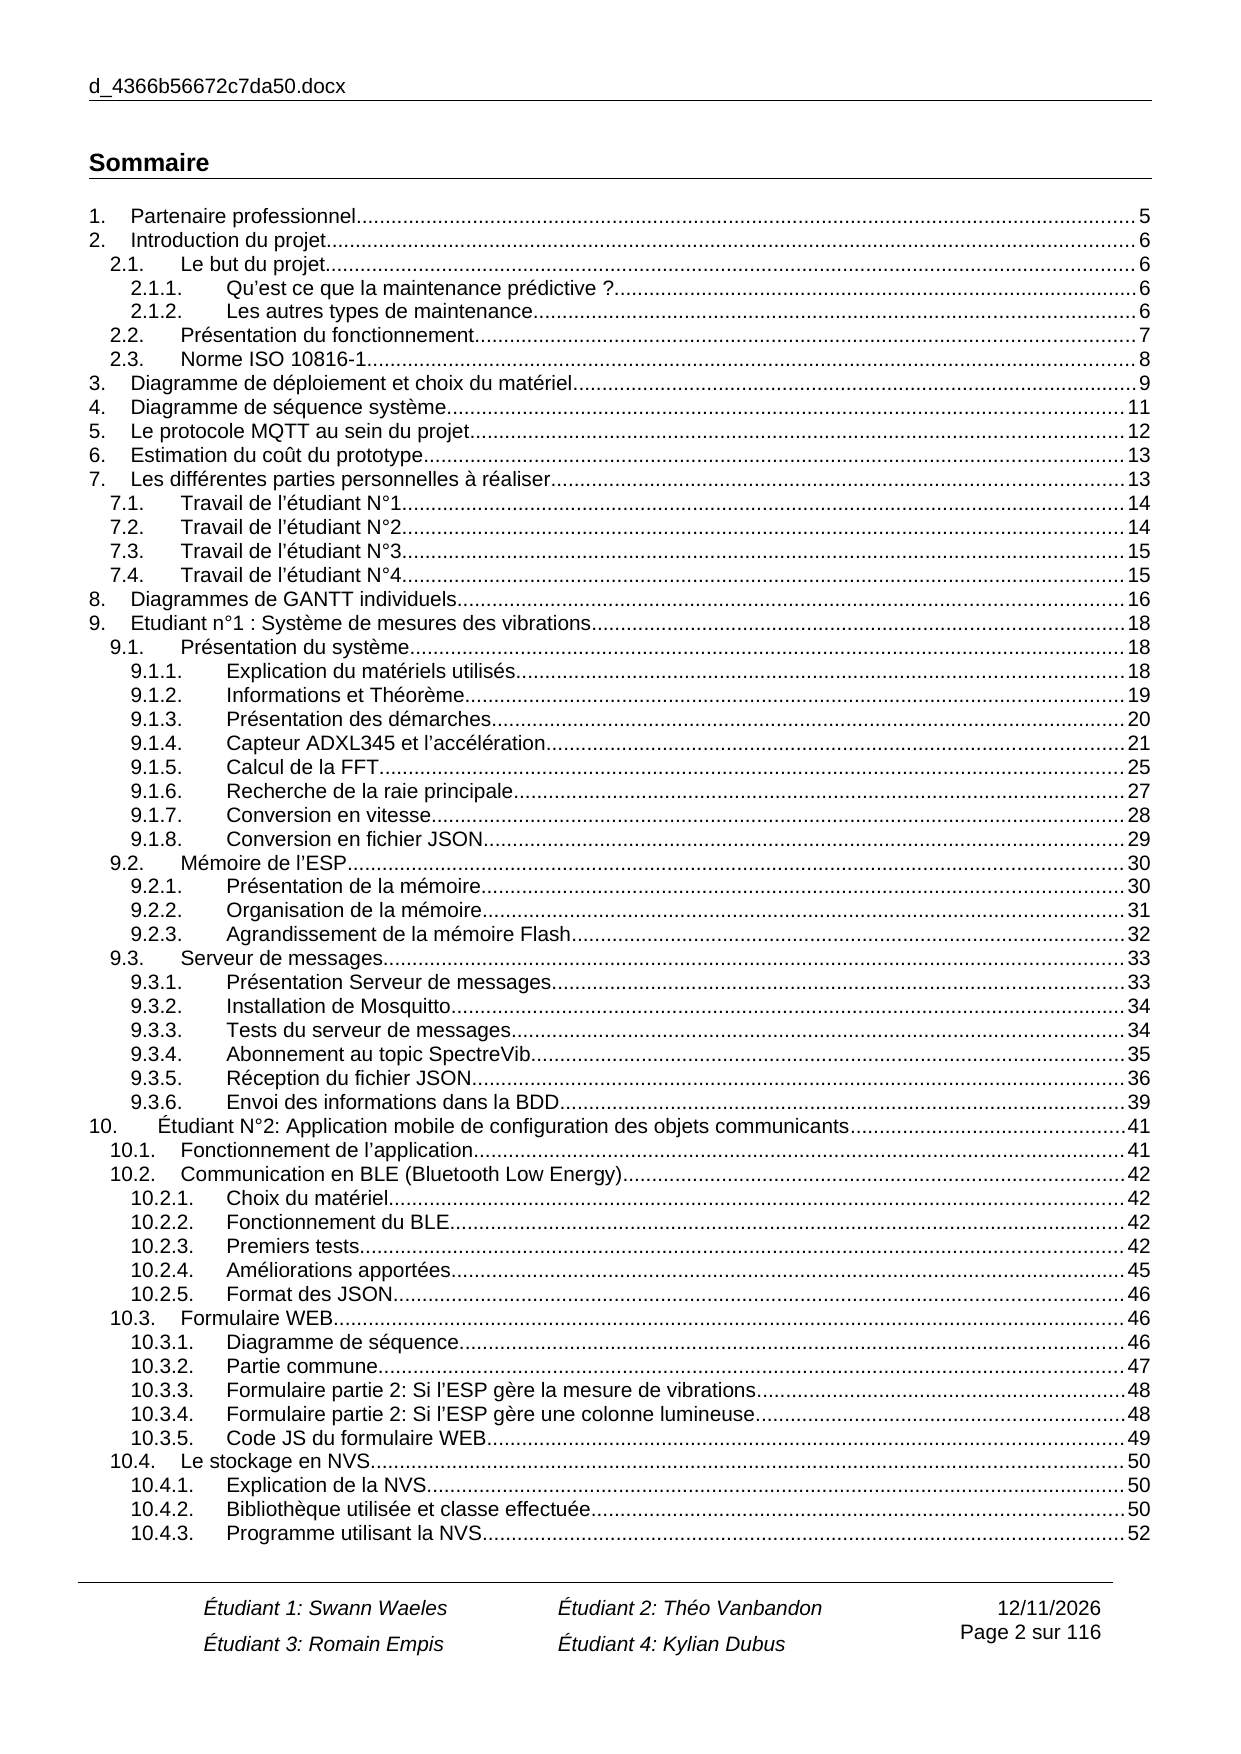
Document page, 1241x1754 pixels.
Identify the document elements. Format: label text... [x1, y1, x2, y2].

text 7.3. Travail de l’étudiant N°3 15 [109, 539, 1152, 563]
text 2.2. Présentation du fonctionnement 7 [109, 323, 1152, 347]
text 10.4.3. Programme utilisant la NVS 52 [130, 1521, 1152, 1545]
text 7. Les différentes parties personnelles à réaliser 13 [89, 467, 1152, 491]
text 7.1. Travail de l’étudiant N°1 14 [109, 491, 1152, 515]
text 9.1.1. Explication du matériels utilisés 18 [130, 659, 1152, 683]
text 10.1. Fonctionnement de l’application 41 [109, 1138, 1152, 1162]
text 10.3.2. Partie commune 47 [130, 1353, 1152, 1377]
text 2.1.2. Les autres types de maintenance 6 [130, 299, 1152, 323]
text 10.3.4. Formulaire partie 2: Si l’ESP gère une colonne lumineuse 48 [130, 1401, 1152, 1425]
text 10.3.1. Diagramme de séquence 46 [130, 1329, 1152, 1353]
text 9.3. Serveur de messages 33 [109, 946, 1152, 970]
text 9.2.1. Présentation de la mémoire 30 [130, 874, 1152, 898]
text 2.3. Norme ISO 10816-1 8 [109, 347, 1152, 371]
text 9. Etudiant n°1 : Système de mesures des vibrations 18 [89, 611, 1152, 635]
text 10.3. Formulaire WEB 46 [109, 1306, 1152, 1329]
text 9.1.4. Capteur ADXL345 et l’accélération 21 [130, 731, 1152, 754]
text 10.2.5. Format des JSON 46 [130, 1282, 1152, 1306]
text 9.3.2. Installation de Mosquitto 34 [130, 994, 1152, 1018]
text 10.4.1. Explication de la NVS 50 [130, 1473, 1152, 1497]
text 10.2.3. Premiers tests 42 [130, 1234, 1152, 1258]
text 9.3.1. Présentation Serveur de messages 33 [130, 970, 1152, 994]
text Sommaire [89, 148, 1152, 178]
text 9.3.5. Réception du fichier JSON 36 [130, 1066, 1152, 1090]
text 7.2. Travail de l’étudiant N°2 14 [109, 515, 1152, 539]
text 9.1.8. Conversion en fichier JSON 29 [130, 826, 1152, 850]
text 9.3.3. Tests du serveur de messages 34 [130, 1018, 1152, 1042]
text 9.2.3. Agrandissement de la mémoire Flash 32 [130, 922, 1152, 946]
text 10. Étudiant N°2: Application mobile de configuration des objets communicants 41 [89, 1114, 1152, 1138]
text 5. Le protocole MQTT au sein du projet 12 [89, 419, 1152, 443]
text 9.1.3. Présentation des démarches 20 [130, 707, 1152, 731]
text 9.1.5. Calcul de la FFT 25 [130, 754, 1152, 778]
text 3. Diagramme de déploiement et choix du matériel 9 [89, 371, 1152, 395]
text 2.1.1. Qu’est ce que la maintenance prédictive ? 6 [130, 275, 1152, 299]
text 7.4. Travail de l’étudiant N°4 15 [109, 563, 1152, 587]
text 9.2.2. Organisation de la mémoire 31 [130, 898, 1152, 922]
text 10.2.4. Améliorations apportées 45 [130, 1258, 1152, 1282]
text 10.2.1. Choix du matériel 42 [130, 1186, 1152, 1210]
text 9.1.6. Recherche de la raie principale 27 [130, 778, 1152, 802]
text 9.3.6. Envoi des informations dans la BDD 39 [130, 1090, 1152, 1114]
text 1. Partenaire professionnel 5 [89, 203, 1152, 227]
text 10.3.3. Formulaire partie 2: Si l’ESP gère la mesure de vibrations 48 [130, 1377, 1152, 1401]
text 9.1.7. Conversion en vitesse 28 [130, 802, 1152, 826]
text 9.2. Mémoire de l’ESP 30 [109, 850, 1152, 874]
text 10.4.2. Bibliothèque utilisée et classe effectuée 50 [130, 1497, 1152, 1521]
text 4. Diagramme de séquence système 11 [89, 395, 1152, 419]
text 9.1. Présentation du système 18 [109, 635, 1152, 659]
text 10.2. Communication en BLE (Bluetooth Low Energy) 42 [109, 1162, 1152, 1186]
text 9.1.2. Informations et Théorème 19 [130, 683, 1152, 707]
text 10.2.2. Fonctionnement du BLE 42 [130, 1210, 1152, 1234]
text 6. Estimation du coût du prototype 13 [89, 443, 1152, 467]
text 2. Introduction du projet 6 [89, 227, 1152, 251]
text 8. Diagrammes de GANTT individuels 16 [89, 587, 1152, 611]
text 10.3.5. Code JS du formulaire WEB 49 [130, 1425, 1152, 1449]
text 2.1. Le but du projet 6 [109, 251, 1152, 275]
text 10.4. Le stockage en NVS 50 [109, 1449, 1152, 1473]
text 9.3.4. Abonnement au topic SpectreVib 35 [130, 1042, 1152, 1066]
